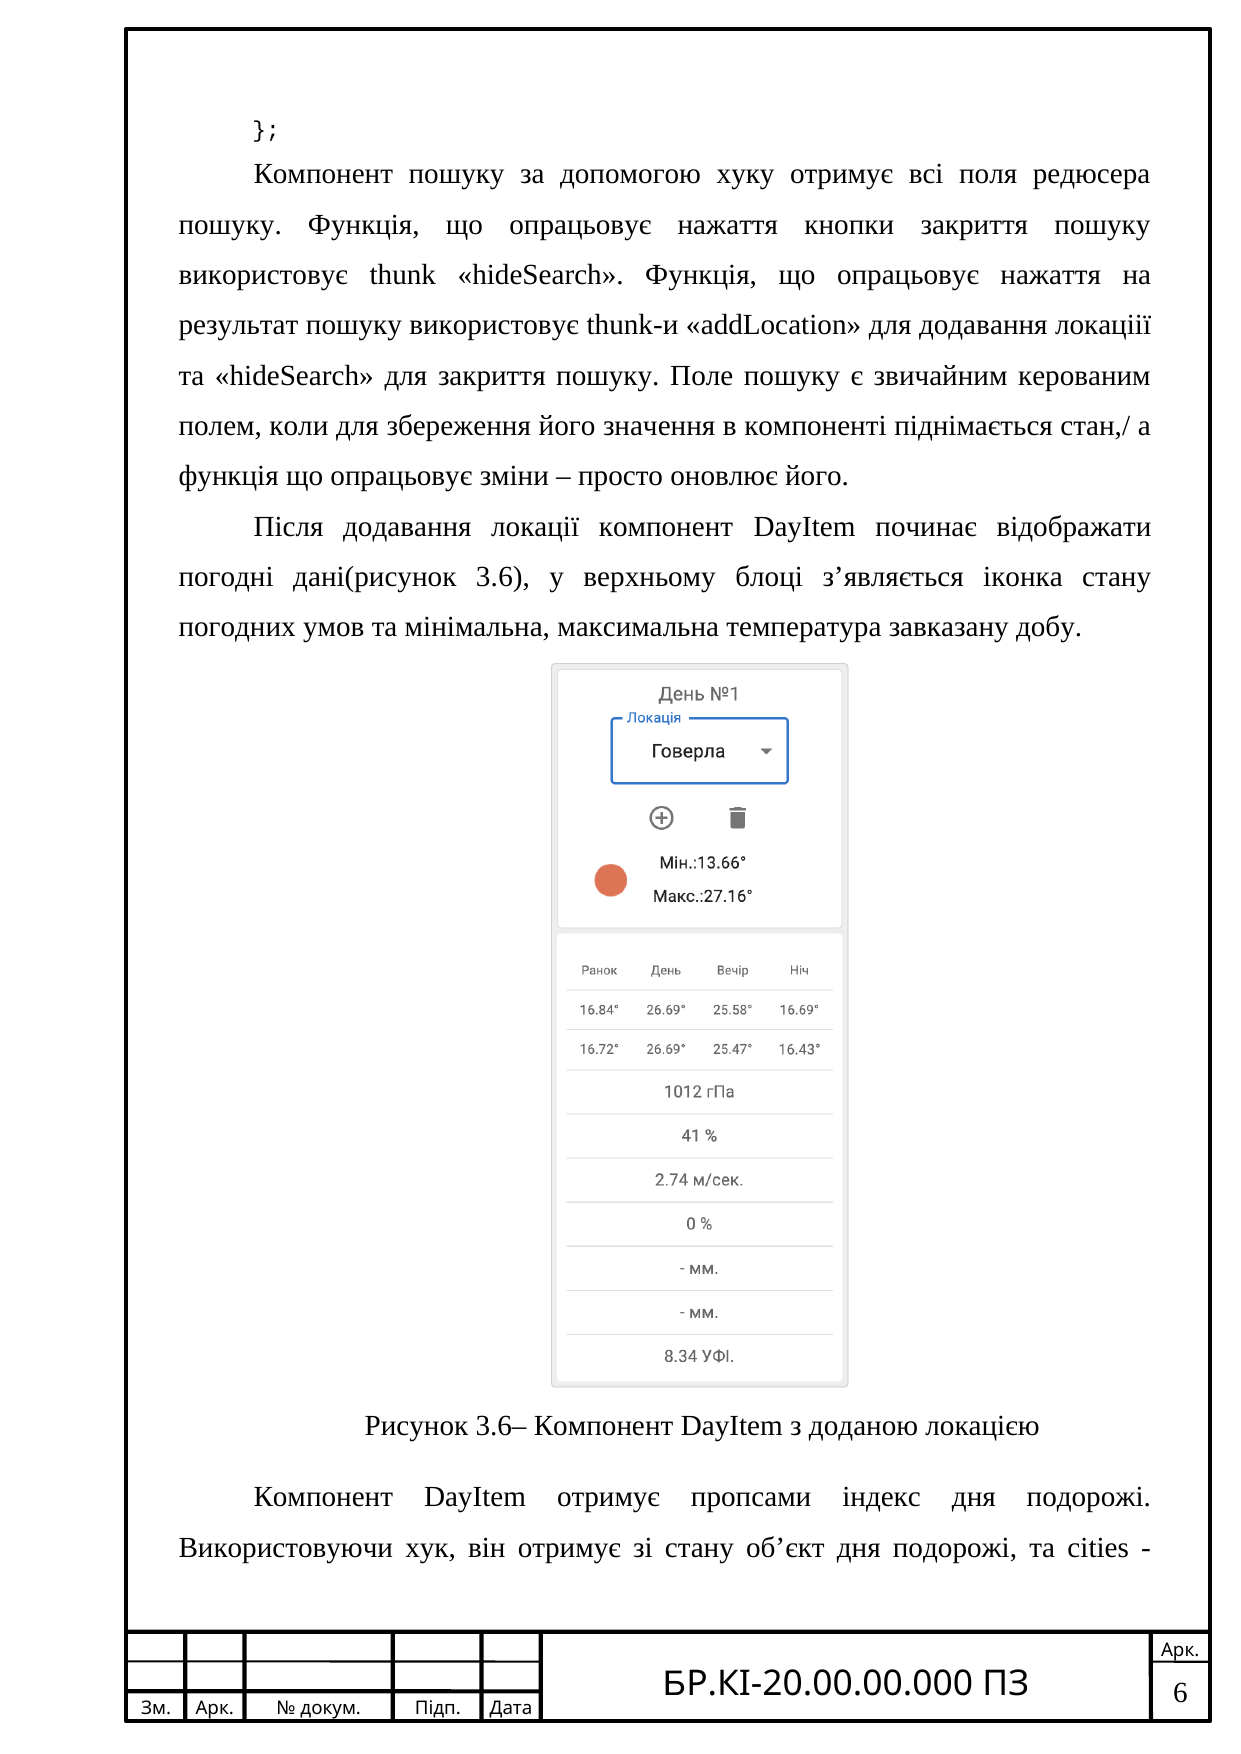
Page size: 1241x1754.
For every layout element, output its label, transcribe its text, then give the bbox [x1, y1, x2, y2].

text Після додавання локації компонент DayItem починає відображати погодні дані(рисунок 3.6), у верхньому блоці з’являється іконка стану погодних умов та мінімальна, максимальна температура завказану добу. [178, 509, 1152, 643]
text Компонент пошуку за допомогою хуку отримує всі поля редюсера пошуку. Функція, що опрацьовує нажаття кнопки закриття пошуку використовує thunk «hideSearch». Функція, що опрацьовує нажаття на результат пошуку використовує thunk-и «addLocation» для додавання локаціії та «hideSearch» для закриття пошуку. Поле пошуку є звичайним керованим полем, коли для збереження його значення в компоненті піднімається стан,/ а функція що опрацьовує зміни – просто оновлює його. [178, 157, 1152, 492]
text Рисунок 3.6– Компонент DayItem з доданою локацією [178, 1408, 1152, 1442]
picture [547, 659, 853, 1392]
text }; [178, 118, 1152, 144]
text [178, 1479, 1152, 1563]
